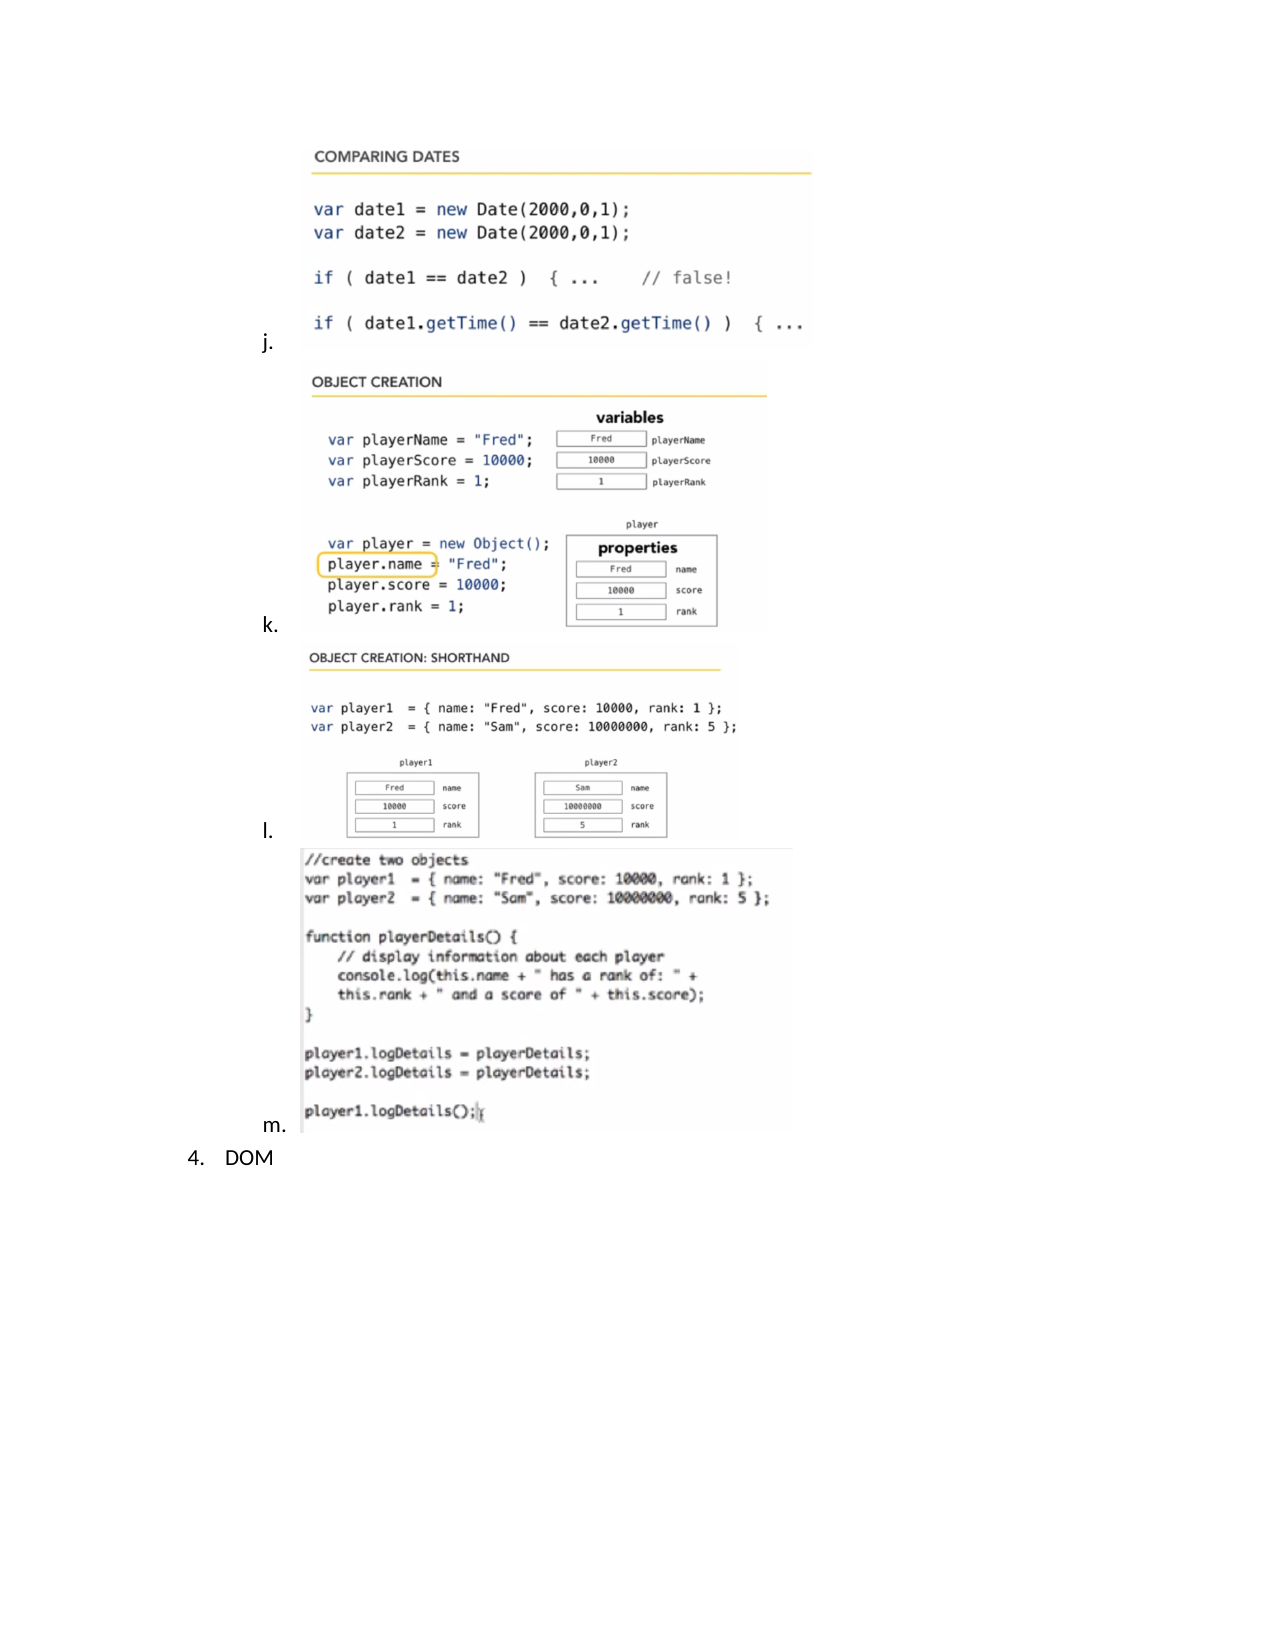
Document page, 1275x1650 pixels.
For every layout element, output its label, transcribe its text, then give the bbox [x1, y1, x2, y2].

list DOM [187, 1143, 1125, 1171]
picture [300, 359, 767, 633]
picture [300, 848, 793, 1133]
picture [300, 642, 738, 839]
picture [300, 150, 814, 350]
